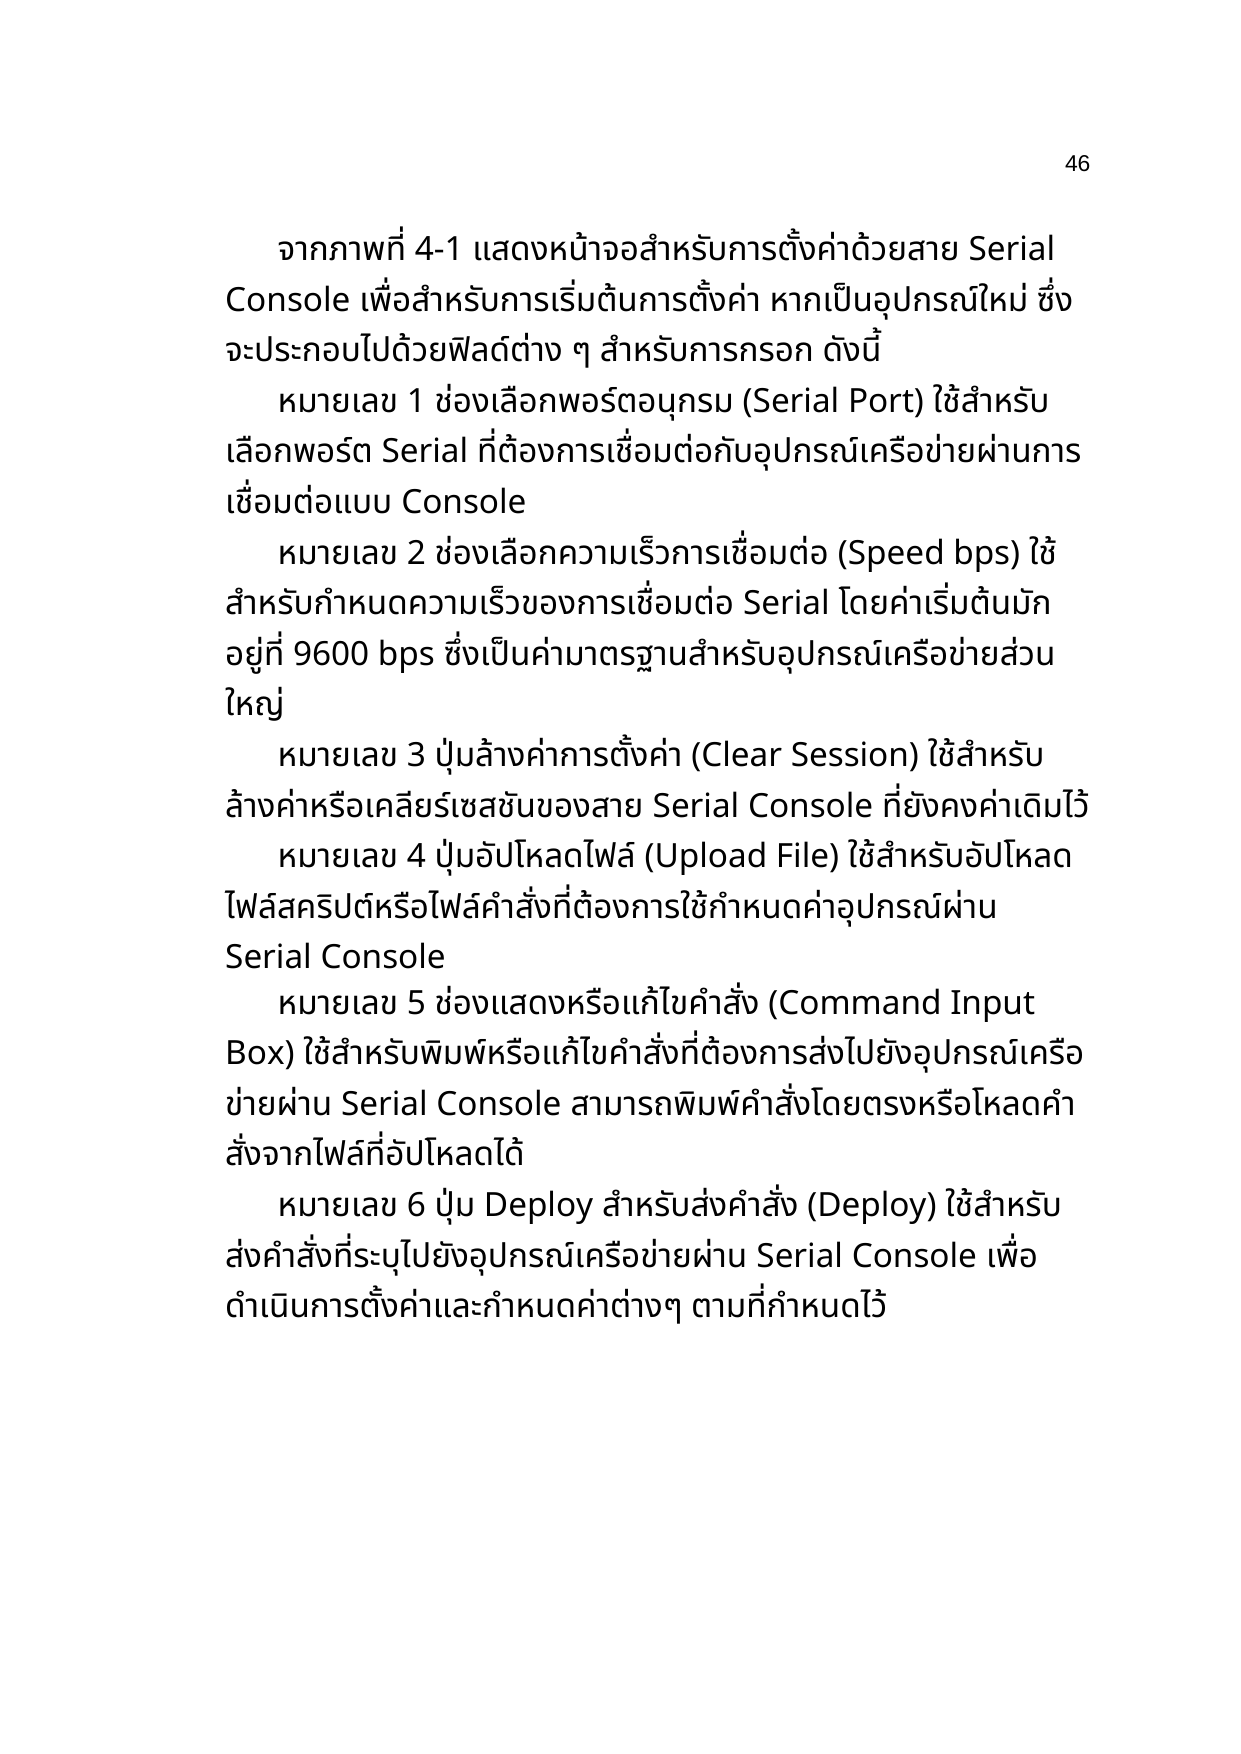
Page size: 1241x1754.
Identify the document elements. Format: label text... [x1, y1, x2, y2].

text หมายเลข 2 ช่องเลือกความเร็วการเชื่อมต่อ (Speed bps) ใช้สำหรับกำหนดความเร็วของการเชื่อมต่อ Serial โดยค่าเริ่มต้นมักอยู่ที่ 9600 bps ซึ่งเป็นค่ามาตรฐานสำหรับอุปกรณ์เครือข่ายส่วนใหญ่ [225, 528, 1090, 731]
text หมายเลข 1 ช่องเลือกพอร์ตอนุกรม (Serial Port) ใช้สำหรับเลือกพอร์ต Serial ที่ต้องการเชื่อมต่อกับอุปกรณ์เครือข่ายผ่านการเชื่อมต่อแบบ Console [225, 377, 1090, 528]
text จากภาพที่ 4-1 แสดงหน้าจอสำหรับการตั้งค่าด้วยสาย Serial Console เพื่อสำหรับการเริ่มต้นการตั้งค่า หากเป็นอุปกรณ์ใหม่ ซึ่งจะประกอบไปด้วยฟิลด์ต่าง ๆ สำหรับการกรอก ดังนี้ [225, 225, 1090, 377]
text หมายเลข 4 ปุ่มอัปโหลดไฟล์ (Upload File) ใช้สำหรับอัปโหลดไฟล์สคริปต์หรือไฟล์คำสั่งที่ต้องการใช้กำหนดค่าอุปกรณ์ผ่าน Serial Console [225, 832, 1090, 978]
text หมายเลข 6 ปุ่ม Deploy สำหรับส่งคำสั่ง (Deploy) ใช้สำหรับส่งคำสั่งที่ระบุไปยังอุปกรณ์เครือข่ายผ่าน Serial Console เพื่อดำเนินการตั้งค่าและกำหนดค่าต่างๆ ตามที่กำหนดไว้ [225, 1181, 1090, 1332]
text หมายเลข 5 ช่องแสดงหรือแก้ไขคำสั่ง (Command Input Box) ใช้สำหรับพิมพ์หรือแก้ไขคำสั่งที่ต้องการส่งไปยังอุปกรณ์เครือข่ายผ่าน Serial Console สามารถพิมพ์คำสั่งโดยตรงหรือโหลดคำสั่งจากไฟล์ที่อัปโหลดได้ [225, 978, 1090, 1181]
text หมายเลข 3 ปุ่มล้างค่าการตั้งค่า (Clear Session) ใช้สำหรับล้างค่าหรือเคลียร์เซสชันของสาย Serial Console ที่ยังคงค่าเดิมไว้ [225, 731, 1090, 832]
